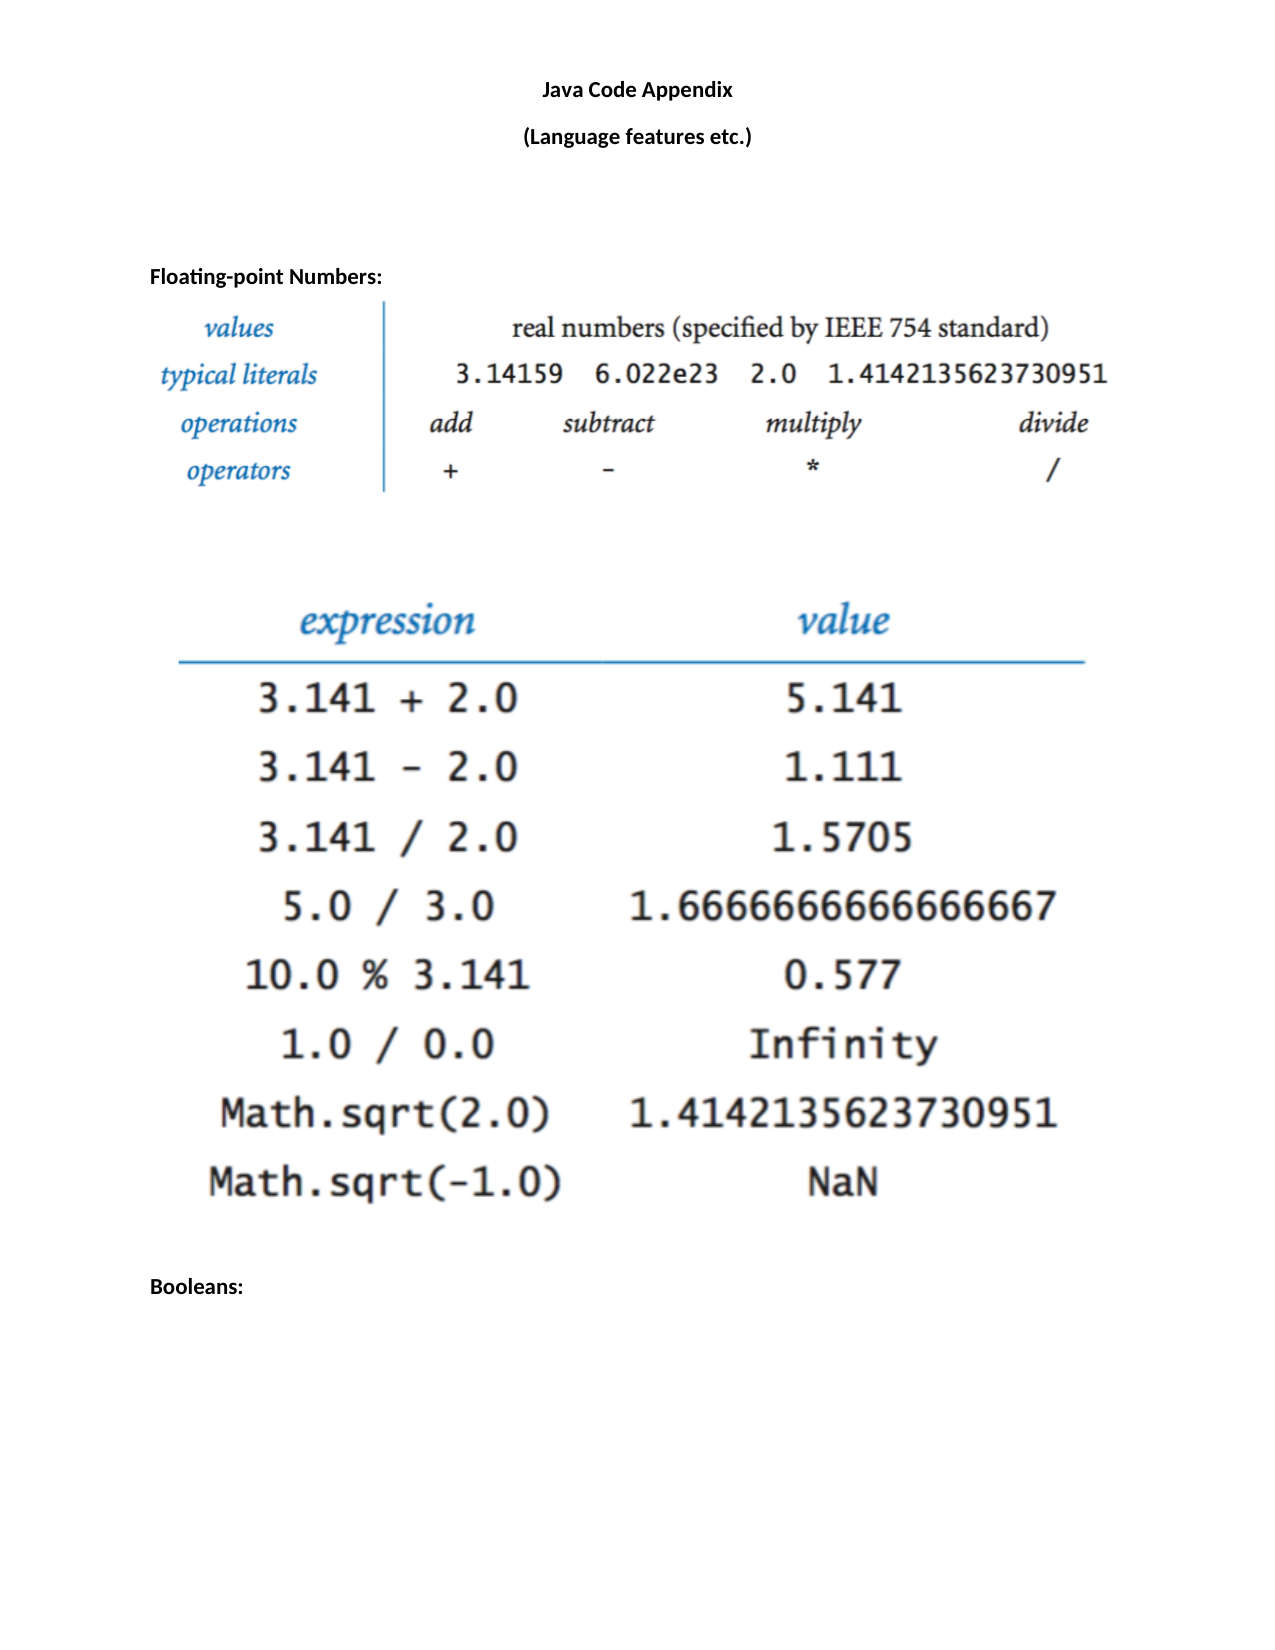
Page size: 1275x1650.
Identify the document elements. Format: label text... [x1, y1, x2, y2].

picture [150, 292, 1125, 501]
picture [176, 576, 1094, 1229]
text Booleans: [150, 848, 1125, 1300]
text Floating-point Numbers: [150, 262, 1125, 292]
